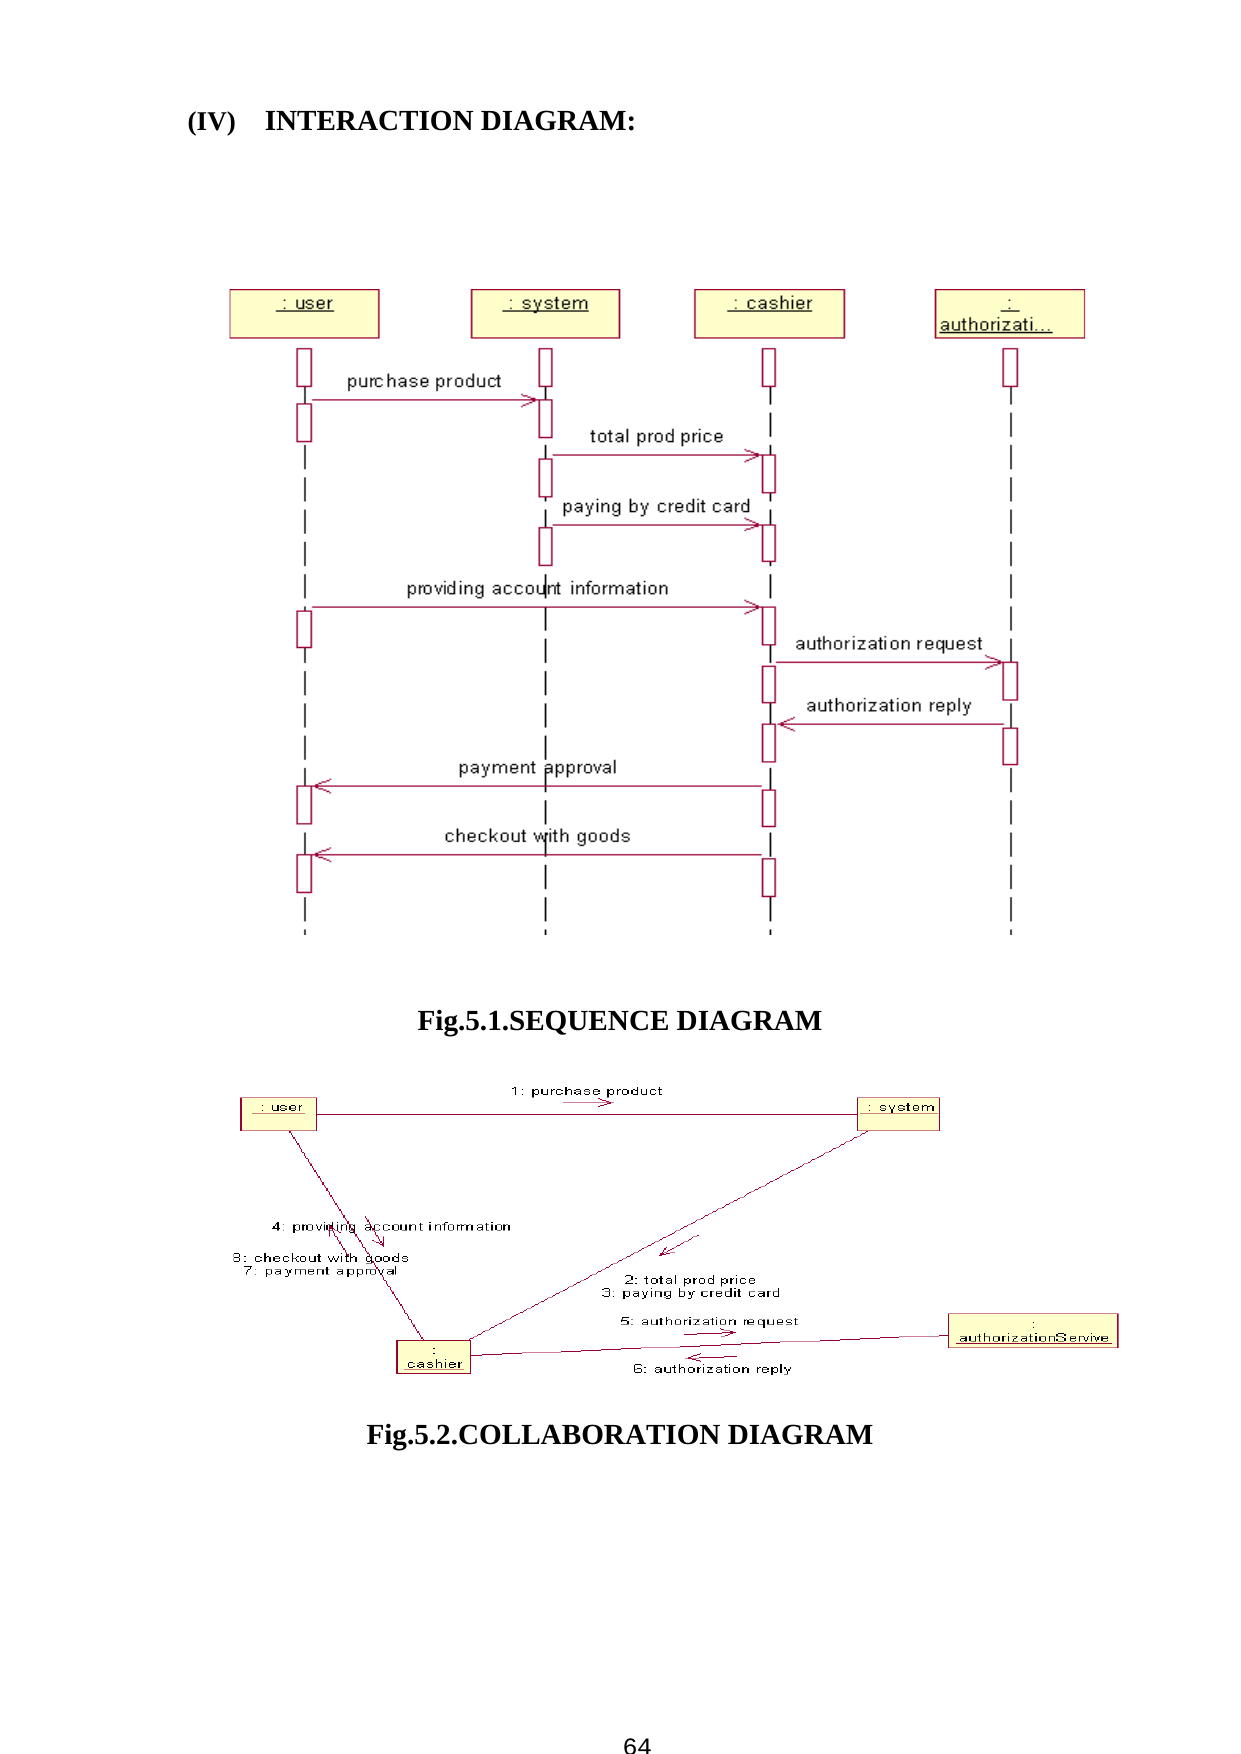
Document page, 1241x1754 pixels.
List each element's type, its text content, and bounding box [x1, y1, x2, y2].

picture [233, 1087, 1119, 1375]
picture [229, 289, 1086, 935]
subtitle INTERACTION DIAGRAM: [187, 103, 1196, 136]
text Fig.5.2.COLLABORATION DIAGRAM [81, 1417, 1159, 1450]
text Fig.5.1.SEQUENCE DIAGRAM [44, 1003, 1196, 1036]
